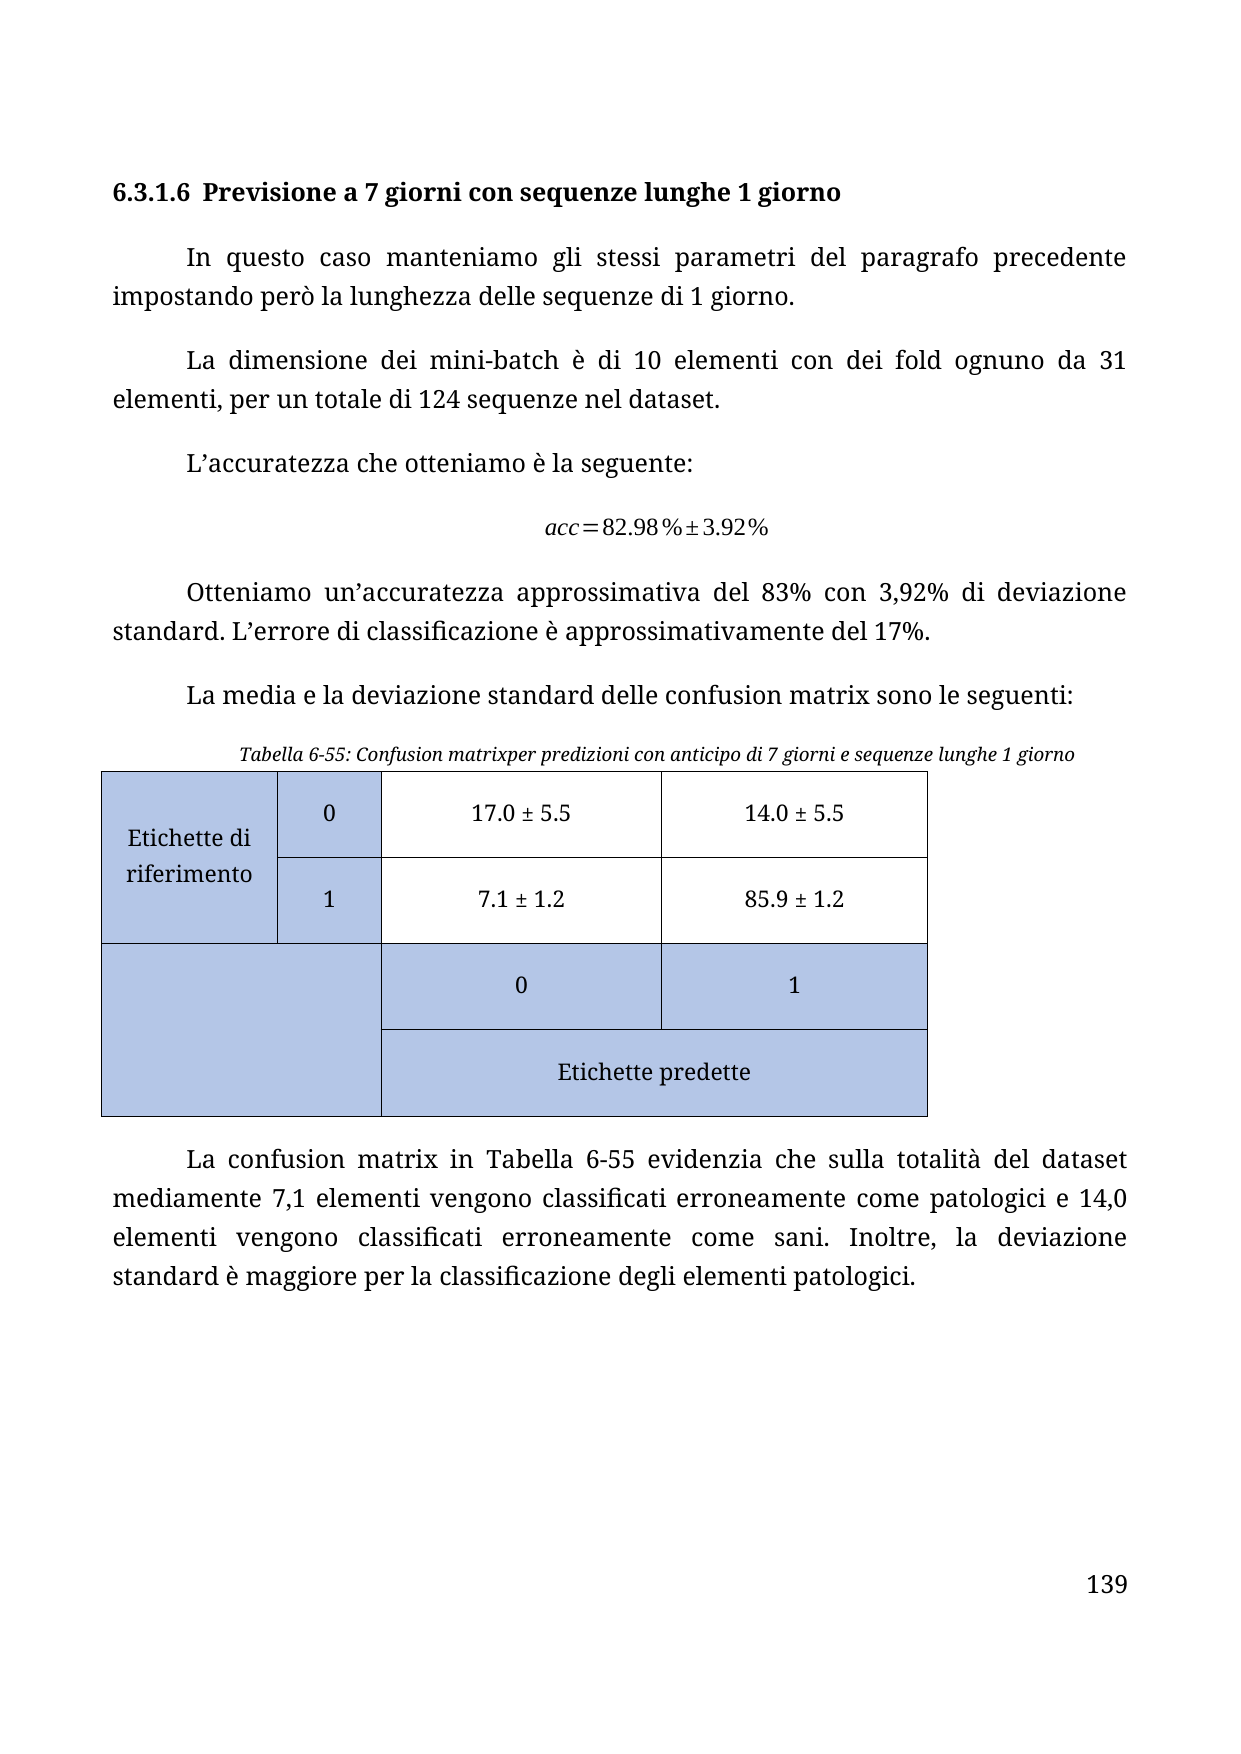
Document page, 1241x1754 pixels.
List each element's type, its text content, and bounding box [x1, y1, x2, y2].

table_cell 7.1 ± 1.2 [382, 858, 661, 943]
table_header 14.0 ± 5.5 [662, 772, 927, 857]
table_header 17.0 ± 5.5 [382, 772, 661, 857]
table_cell [102, 944, 381, 1116]
text La media e la deviazione standard delle confusion matrix sono le seguenti: [112, 677, 1128, 712]
subtitle Previsione a 7 giorni con sequenze lunghe 1 giorno [112, 175, 1128, 209]
table_header Etichette di riferimento [102, 772, 277, 943]
text In questo caso manteniamo gli stessi parametri del paragrafo precedente impostando però la lunghezza delle sequenze di 1 giorno. [112, 239, 1128, 312]
table_cell 1 [278, 858, 381, 943]
table_cell 1 [662, 944, 927, 1029]
table_cell 85.9 ± 1.2 [662, 858, 927, 943]
text L’accuratezza che otteniamo è la seguente: [112, 446, 1128, 480]
table_header 0 [278, 772, 381, 857]
text Otteniamo un’accuratezza approssimativa del 83% con 3,92% di deviazione standard. L’errore di classificazione è approssimativamente del 17%. [112, 574, 1128, 647]
table_cell 0 [382, 944, 661, 1029]
text La dimensione dei mini-batch è di 10 elementi con dei fold ognuno da 31 elementi, per un totale di 124 sequenze nel dataset. [112, 342, 1128, 416]
table_cell Etichette predette [382, 1030, 927, 1116]
